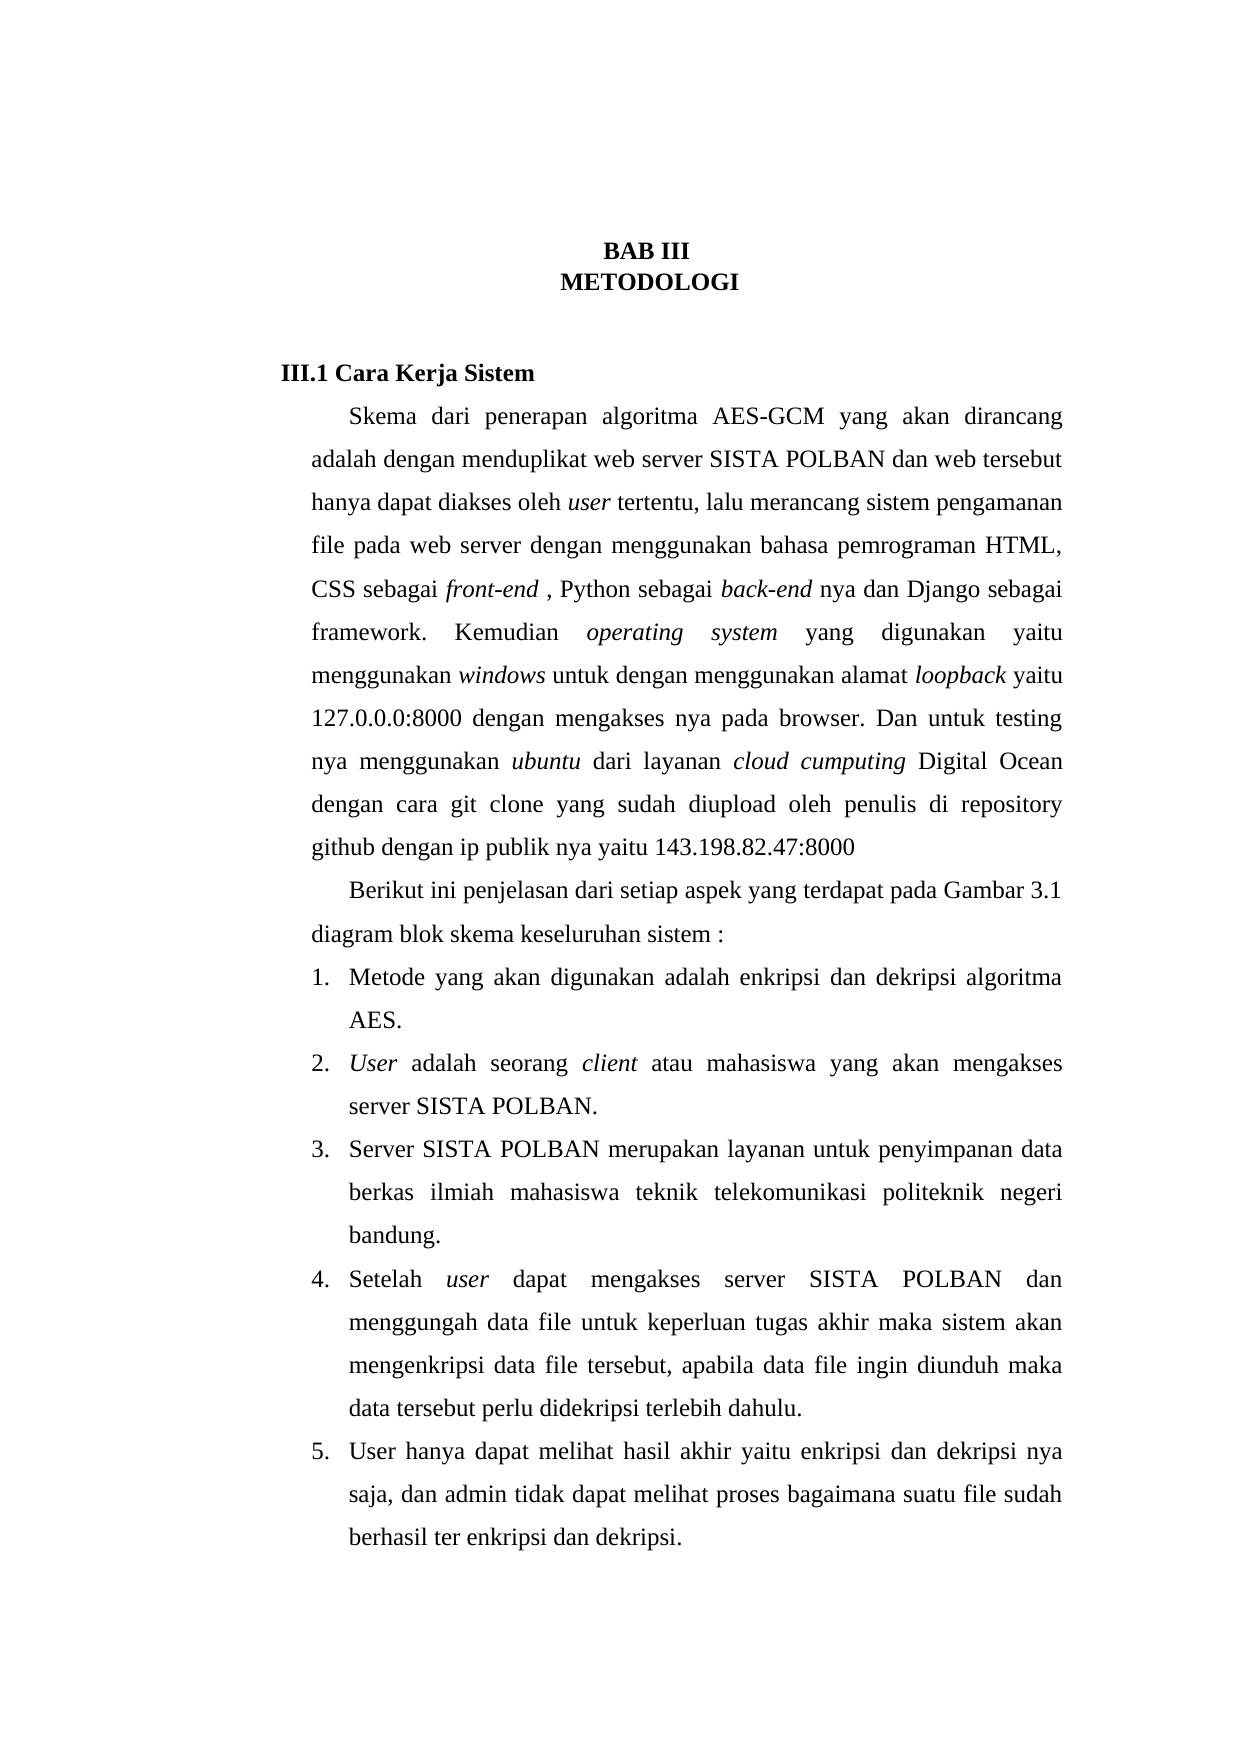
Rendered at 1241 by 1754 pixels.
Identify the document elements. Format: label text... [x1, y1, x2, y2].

subtitle III.1 Cara Kerja Sistem [281, 358, 1063, 387]
list User hanya dapat melihat hasil akhir yaitu enkripsi dan dekripsi nya saja, dan admin tidak dapat melihat proses bagaimana suatu file sudah berhasil ter enkripsi dan dekripsi. [311, 1436, 1063, 1551]
list Server SISTA POLBAN merupakan layanan untuk penyimpanan data berkas ilmiah mahasiswa teknik telekomunikasi politeknik negeri bandung. [311, 1134, 1063, 1249]
list Setelah user dapat mengakses server SISTA POLBAN dan menggungah data file untuk keperluan tugas akhir maka sistem akan mengenkripsi data file tersebut, apabila data file ingin diunduh maka data tersebut perlu didekripsi terlebih dahulu. [311, 1264, 1063, 1422]
list Metode yang akan digunakan adalah enkripsi dan dekripsi algoritma AES. [311, 962, 1063, 1034]
text Skema dari penerapan algoritma AES-GCM yang akan dirancang adalah dengan menduplikat web server SISTA POLBAN dan web tersebut hanya dapat diakses oleh user tertentu, lalu merancang sistem pengamanan file pada web server dengan menggunakan bahasa pemrograman HTML, CSS sebagai front-end , Python sebagai back-end nya dan Django sebagai framework. Kemudian operating system yang digunakan yaitu menggunakan windows untuk dengan menggunakan alamat loopback yaitu 127.0.0.0:8000 dengan mengakses nya pada browser. Dan untuk testing nya menggunakan ubuntu dari layanan cloud cumputing Digital Ocean dengan cara git clone yang sudah diupload oleh penulis di repository github dengan ip publik nya yaitu 143.198.82.47:8000 [311, 401, 1063, 861]
subtitle BAB III METODOLOGI [236, 236, 1063, 296]
list User adalah seorang client atau mahasiswa yang akan mengakses server SISTA POLBAN. [311, 1048, 1063, 1120]
text Berikut ini penjelasan dari setiap aspek yang terdapat pada Gambar 3.1 diagram blok skema keseluruhan sistem : [311, 876, 1063, 947]
